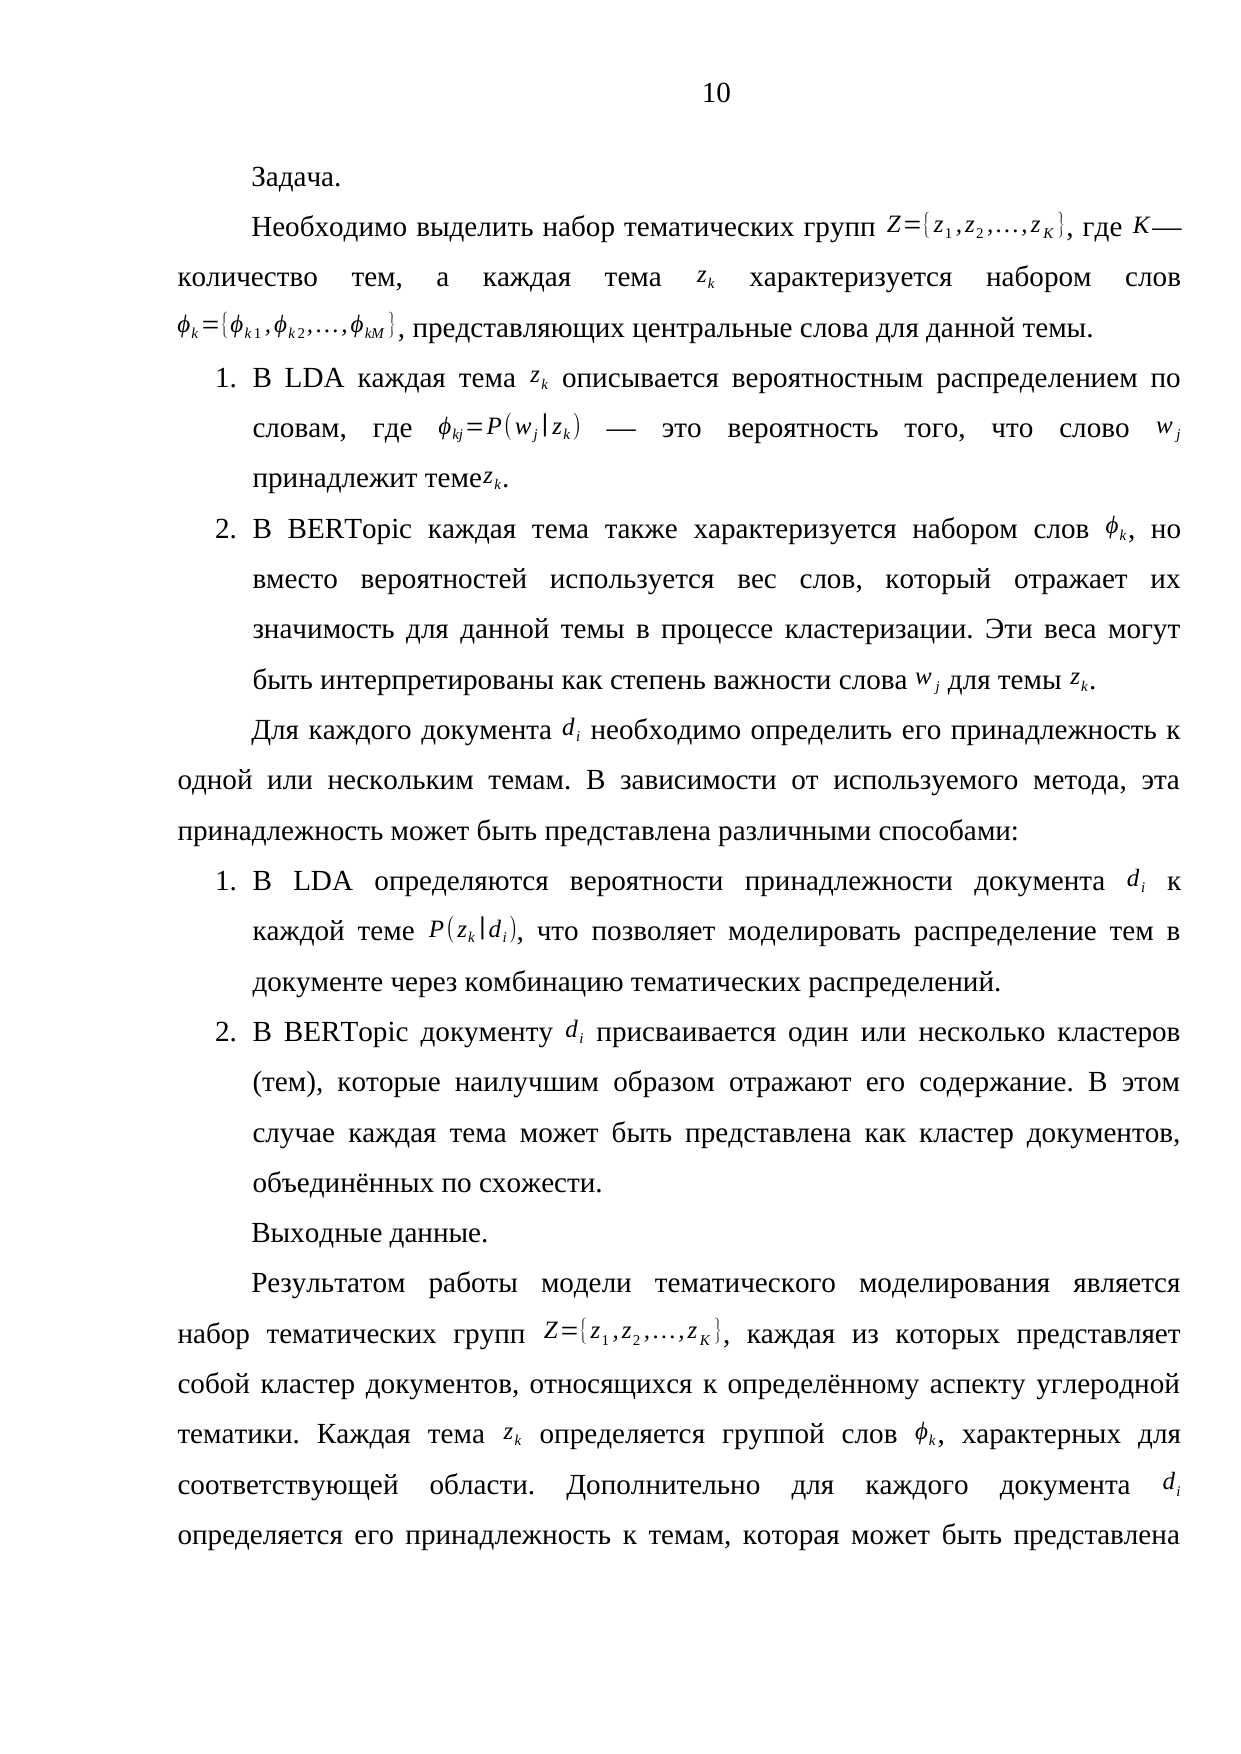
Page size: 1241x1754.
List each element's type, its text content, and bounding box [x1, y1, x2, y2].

text Выходные данные. [177, 1215, 1181, 1249]
list В BERTopic каждая тема также характеризуется набором слов ​, но вместо вероятностей используется вес слов, который отражает их значимость для данной темы в процессе кластеризации. Эти веса могут быть интерпретированы как степень важности слова для темы . [215, 511, 1181, 695]
text Необходимо выделить набор тематических групп , где — количество тем, а каждая тема ​ характеризуется набором слов , представляющих центральные слова для данной темы. [177, 209, 1181, 343]
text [177, 1266, 1181, 1551]
text Для каждого документа ​ необходимо определить его принадлежность к одной или нескольким темам. В зависимости от используемого метода, эта принадлежность может быть представлена различными способами: [177, 712, 1181, 846]
text Задача. [177, 159, 1181, 192]
list В LDA каждая тема описывается вероятностным распределением по словам, где — это вероятность того, что слово ​ принадлежит теме​. [215, 360, 1181, 494]
list В LDA определяются вероятности принадлежности документа к каждой теме , что позволяет моделировать распределение тем в документе через комбинацию тематических распределений. [215, 863, 1181, 997]
list В BERTopic документу присваивается один или несколько кластеров (тем), которые наилучшим образом отражают его содержание. В этом случае каждая тема может быть представлена как кластер документов, объединённых по схожести. [215, 1014, 1181, 1198]
